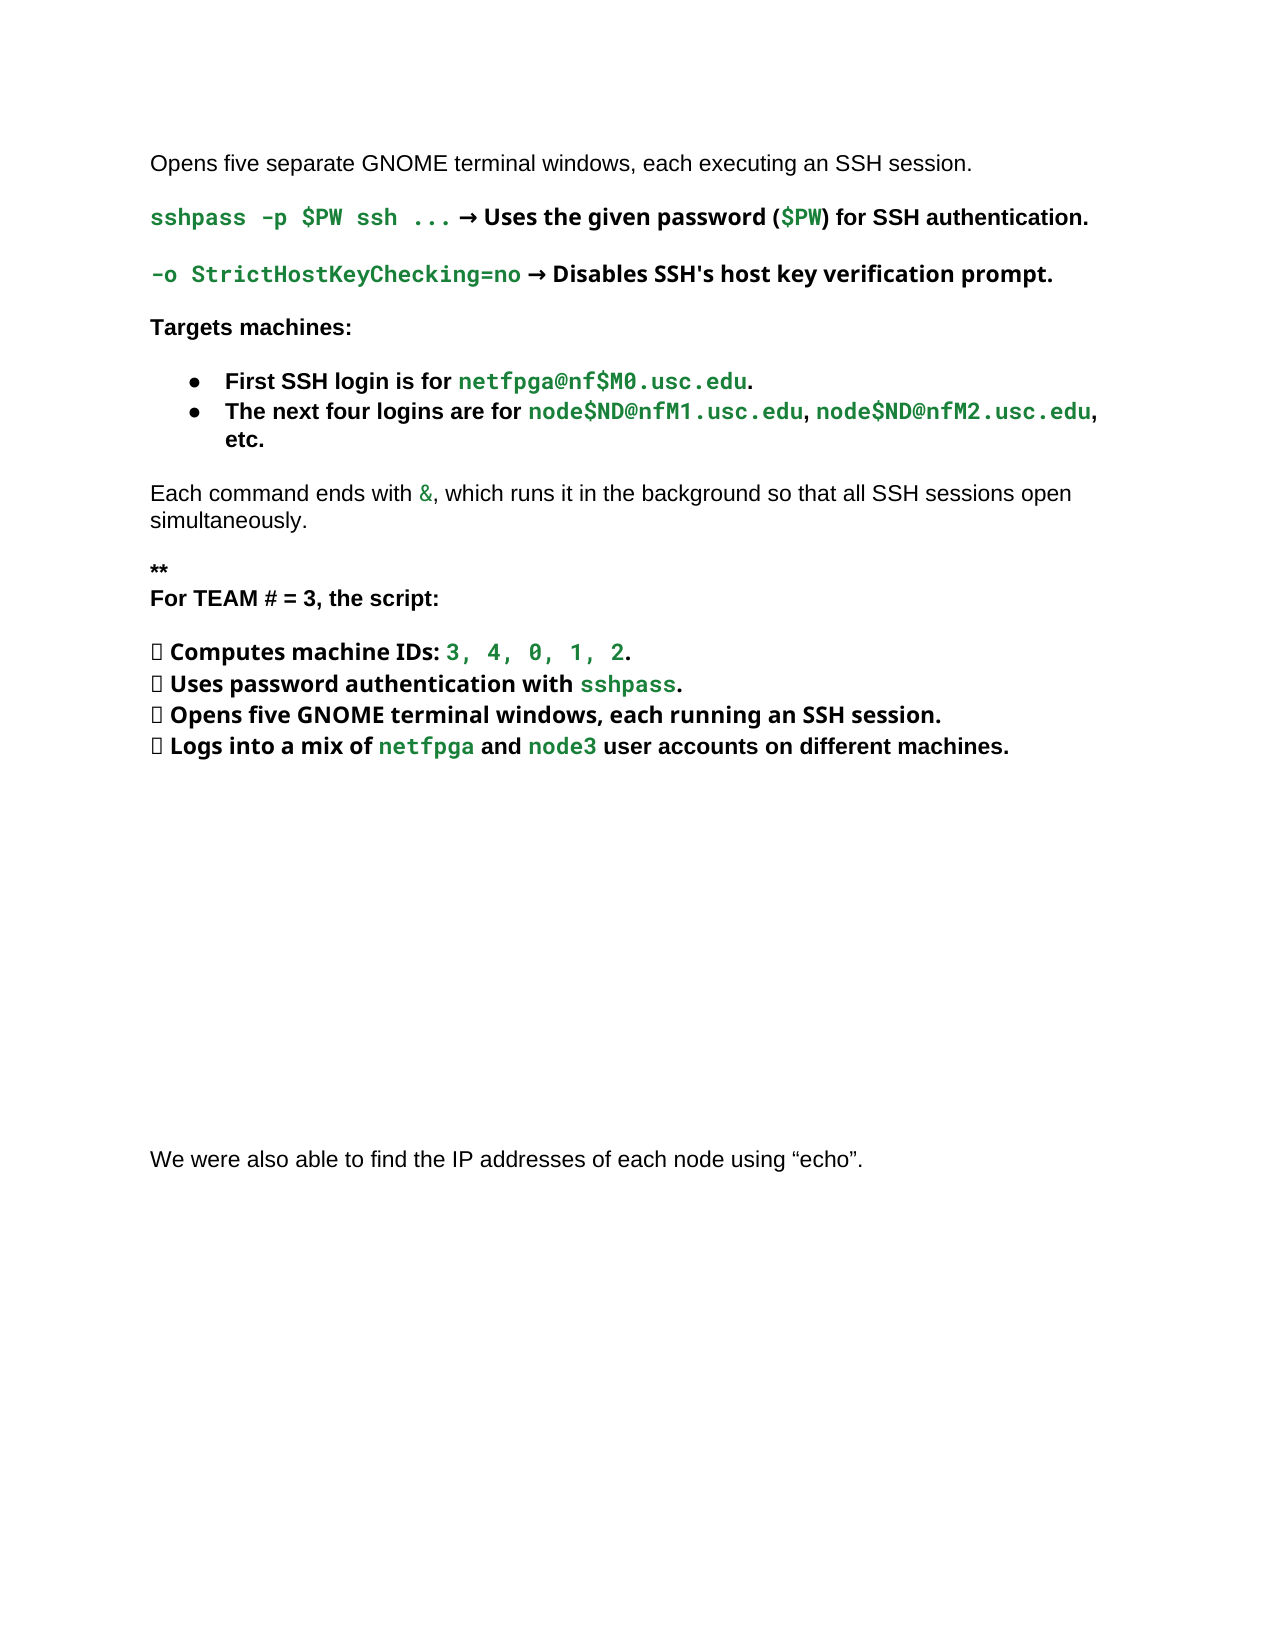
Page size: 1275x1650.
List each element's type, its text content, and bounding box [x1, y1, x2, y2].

text Opens five separate GNOME terminal windows, each executing an SSH session. [150, 150, 1125, 176]
text ** For TEAM # = 3, the script: [150, 558, 1125, 611]
text Each command ends with &, which runs it in the background so that all SSH sessions open simultaneously. [150, 477, 1125, 533]
text Targets machines: [150, 314, 1125, 340]
text -o StrictHostKeyChecking=no → Disables SSH's host key verification prompt. [150, 258, 1125, 289]
text We were also able to find the IP addresses of each node using “echo”. [150, 1146, 1125, 1172]
text sshpass -p $PW ssh ... → Uses the given password ($PW) for SSH authentication. [150, 201, 1125, 233]
list The next four logins are for node$ND@nfM1.usc.edu, node$ND@nfM2.usc.edu, etc. [187, 395, 1125, 452]
list First SSH login is for netfpga@nf$M0.usc.edu. [187, 365, 1125, 395]
text ✅ Computes machine IDs: 3, 4, 0, 1, 2. ✅ Uses password authentication with sshpass. ✅ Opens five GNOME terminal windows, each running an SSH session. ✅ Logs into a mix of netfpga and node3 user accounts on different machines. [150, 636, 1125, 761]
